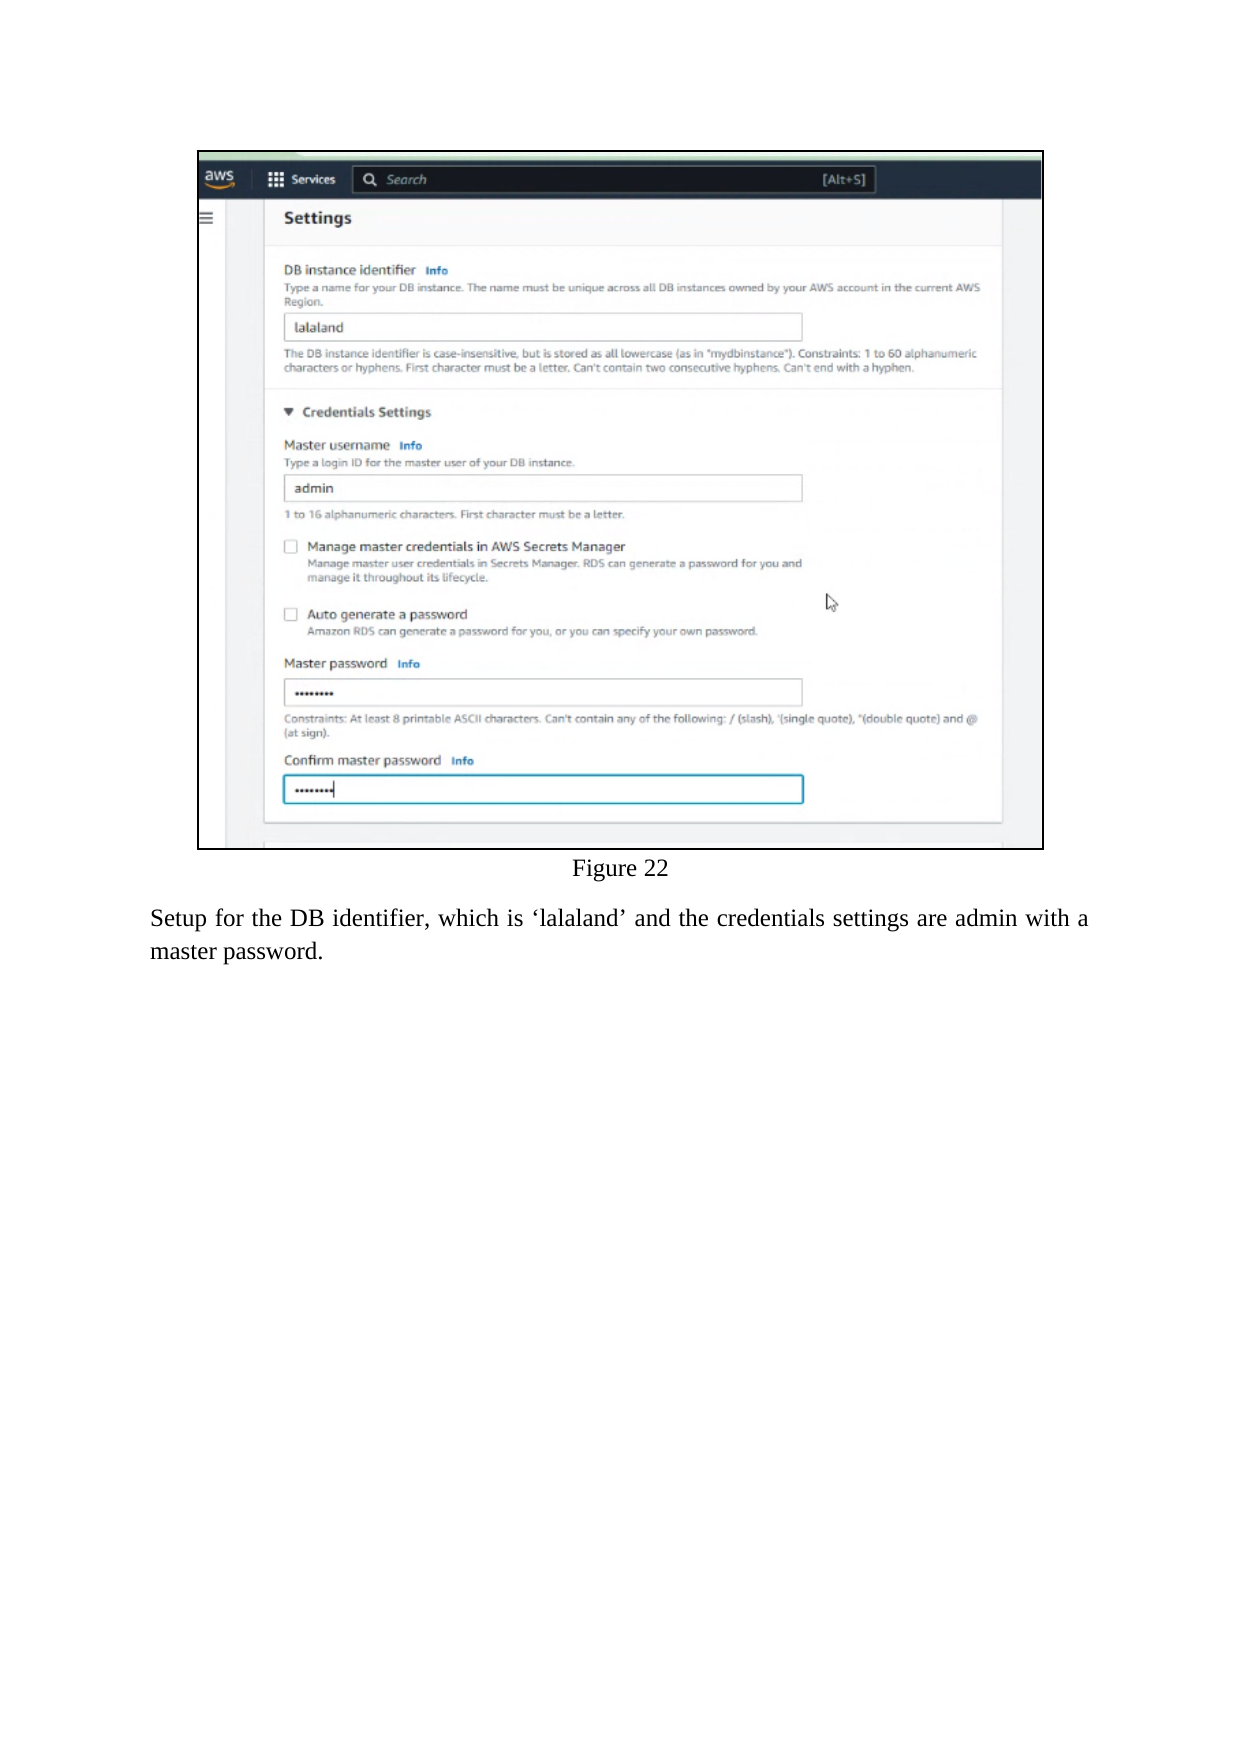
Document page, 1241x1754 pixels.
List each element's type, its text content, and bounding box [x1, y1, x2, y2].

picture [199, 152, 1042, 848]
text Setup for the DB identifier, which is ‘lalaland’ and the credentials settings are admin with a master password. [150, 903, 1090, 965]
text Figure 22 [150, 853, 1090, 882]
